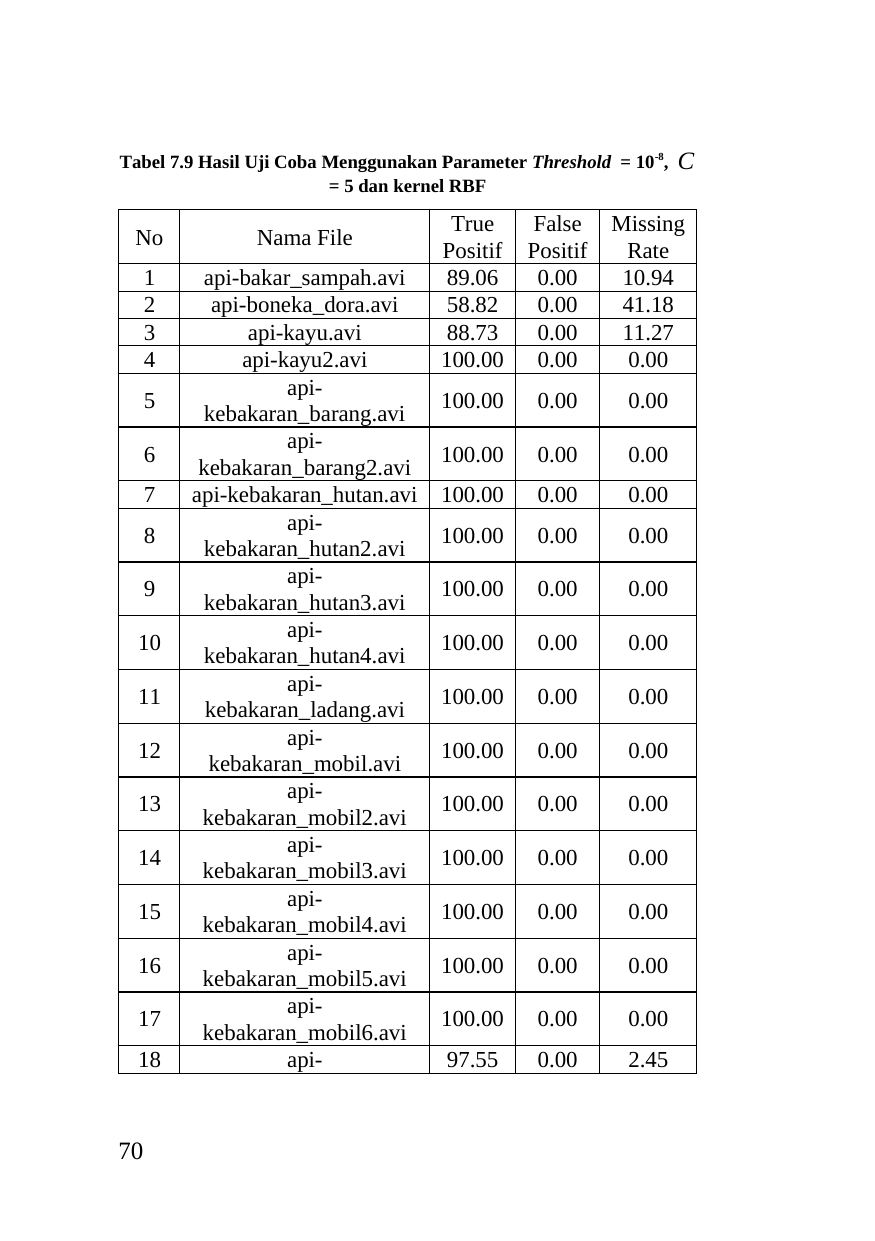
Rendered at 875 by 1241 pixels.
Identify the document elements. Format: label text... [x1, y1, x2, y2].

table_cell 0.00 [516, 374, 599, 426]
table_cell 0.00 [516, 481, 599, 508]
table_cell 1 [119, 264, 179, 291]
table_cell 100.00 [430, 481, 515, 508]
table_cell 100.00 [430, 563, 515, 615]
table_cell 18 [119, 1046, 179, 1072]
table_cell 0.00 [600, 670, 696, 723]
table_cell 100.00 [430, 428, 515, 480]
table_cell 0.00 [600, 481, 696, 508]
table_cell 0.00 [600, 778, 696, 830]
table_cell api-kebakaran_hutan.avi [180, 481, 429, 508]
table_cell api-bakar_sampah.avi [180, 264, 429, 291]
table_cell api-kebakaran_mobil5.avi [180, 939, 429, 991]
table_cell 11 [119, 670, 179, 723]
table_cell 100.00 [430, 885, 515, 938]
table_cell 100.00 [430, 778, 515, 830]
table_cell 0.00 [600, 939, 696, 991]
table_cell api-kebakaran_mobil2.avi [180, 778, 429, 830]
table_cell 0.00 [600, 428, 696, 480]
table_cell 0.00 [600, 993, 696, 1045]
table_cell 0.00 [600, 724, 696, 776]
table_cell 8 [119, 509, 179, 561]
table_cell api-kebakaran_rumah.avi [180, 1046, 429, 1072]
table_cell 0.00 [516, 616, 599, 669]
table_cell 7 [119, 481, 179, 508]
table_cell api-kayu.avi [180, 319, 429, 345]
table_cell 0.00 [516, 670, 599, 723]
table_cell 5 [119, 374, 179, 426]
table_cell api-kebakaran_barang2.avi [180, 428, 429, 480]
table_cell api-kebakaran_mobil4.avi [180, 885, 429, 938]
table_cell api-kebakaran_ladang.avi [180, 670, 429, 723]
table_cell 11.27 [600, 319, 696, 345]
table_cell 100.00 [430, 993, 515, 1045]
table_cell 100.00 [430, 831, 515, 884]
table_cell 0.00 [516, 292, 599, 318]
table_cell 0.00 [516, 428, 599, 480]
table_cell 100.00 [430, 509, 515, 561]
table_header False Positif [516, 210, 599, 263]
table_cell 3 [119, 319, 179, 345]
table_cell api-kebakaran_hutan2.avi [180, 509, 429, 561]
table_cell 0.00 [516, 563, 599, 615]
table_cell 0.00 [600, 346, 696, 373]
table_cell 14 [119, 831, 179, 884]
table_cell 58.82 [430, 292, 515, 318]
table_cell 0.00 [516, 724, 599, 776]
table_cell 0.00 [600, 374, 696, 426]
table_cell 0.00 [600, 563, 696, 615]
table_cell 4 [119, 346, 179, 373]
table_cell api-kebakaran_hutan3.avi [180, 563, 429, 615]
table_cell 88.73 [430, 319, 515, 345]
table_cell 0.00 [516, 993, 599, 1045]
table_cell api-kebakaran_mobil6.avi [180, 993, 429, 1045]
table_cell 41.18 [600, 292, 696, 318]
table_cell 9 [119, 563, 179, 615]
table_cell 0.00 [600, 509, 696, 561]
table_cell 0.00 [516, 885, 599, 938]
table_cell 0.00 [516, 319, 599, 345]
table_cell 16 [119, 939, 179, 991]
table_cell 0.00 [516, 264, 599, 291]
table_cell api-boneka_dora.avi [180, 292, 429, 318]
table_cell 0.00 [516, 939, 599, 991]
table_cell api-kebakaran_mobil3.avi [180, 831, 429, 884]
table_cell 0.00 [600, 831, 696, 884]
table_cell api-kebakaran_barang.avi [180, 374, 429, 426]
table_cell 89.06 [430, 264, 515, 291]
table_cell 100.00 [430, 724, 515, 776]
table_cell 12 [119, 724, 179, 776]
table_header Missing Rate [600, 210, 696, 263]
table_cell 15 [119, 885, 179, 938]
table_cell 100.00 [430, 616, 515, 669]
table_cell api-kebakaran_hutan4.avi [180, 616, 429, 669]
table_cell 10.94 [600, 264, 696, 291]
table_cell 2.45 [600, 1046, 696, 1072]
table_cell 13 [119, 778, 179, 830]
table_cell 100.00 [430, 346, 515, 373]
table_cell 2 [119, 292, 179, 318]
table_cell api-kebakaran_mobil.avi [180, 724, 429, 776]
table_cell 0.00 [516, 509, 599, 561]
table_header True Positif [430, 210, 515, 263]
table_cell 100.00 [430, 939, 515, 991]
table_cell 0.00 [516, 346, 599, 373]
table_cell 0.00 [600, 616, 696, 669]
table_cell 100.00 [430, 374, 515, 426]
table_cell 100.00 [430, 670, 515, 723]
table_cell api-kayu2.avi [180, 346, 429, 373]
table_cell 17 [119, 993, 179, 1045]
table_header Nama File [180, 210, 429, 263]
table_cell 10 [119, 616, 179, 669]
table_cell 0.00 [516, 1046, 599, 1072]
table_cell 97.55 [430, 1046, 515, 1072]
table_cell 0.00 [516, 831, 599, 884]
table_cell 0.00 [600, 885, 696, 938]
table_header No [119, 210, 179, 263]
table_cell 0.00 [516, 778, 599, 830]
table_cell 6 [119, 428, 179, 480]
